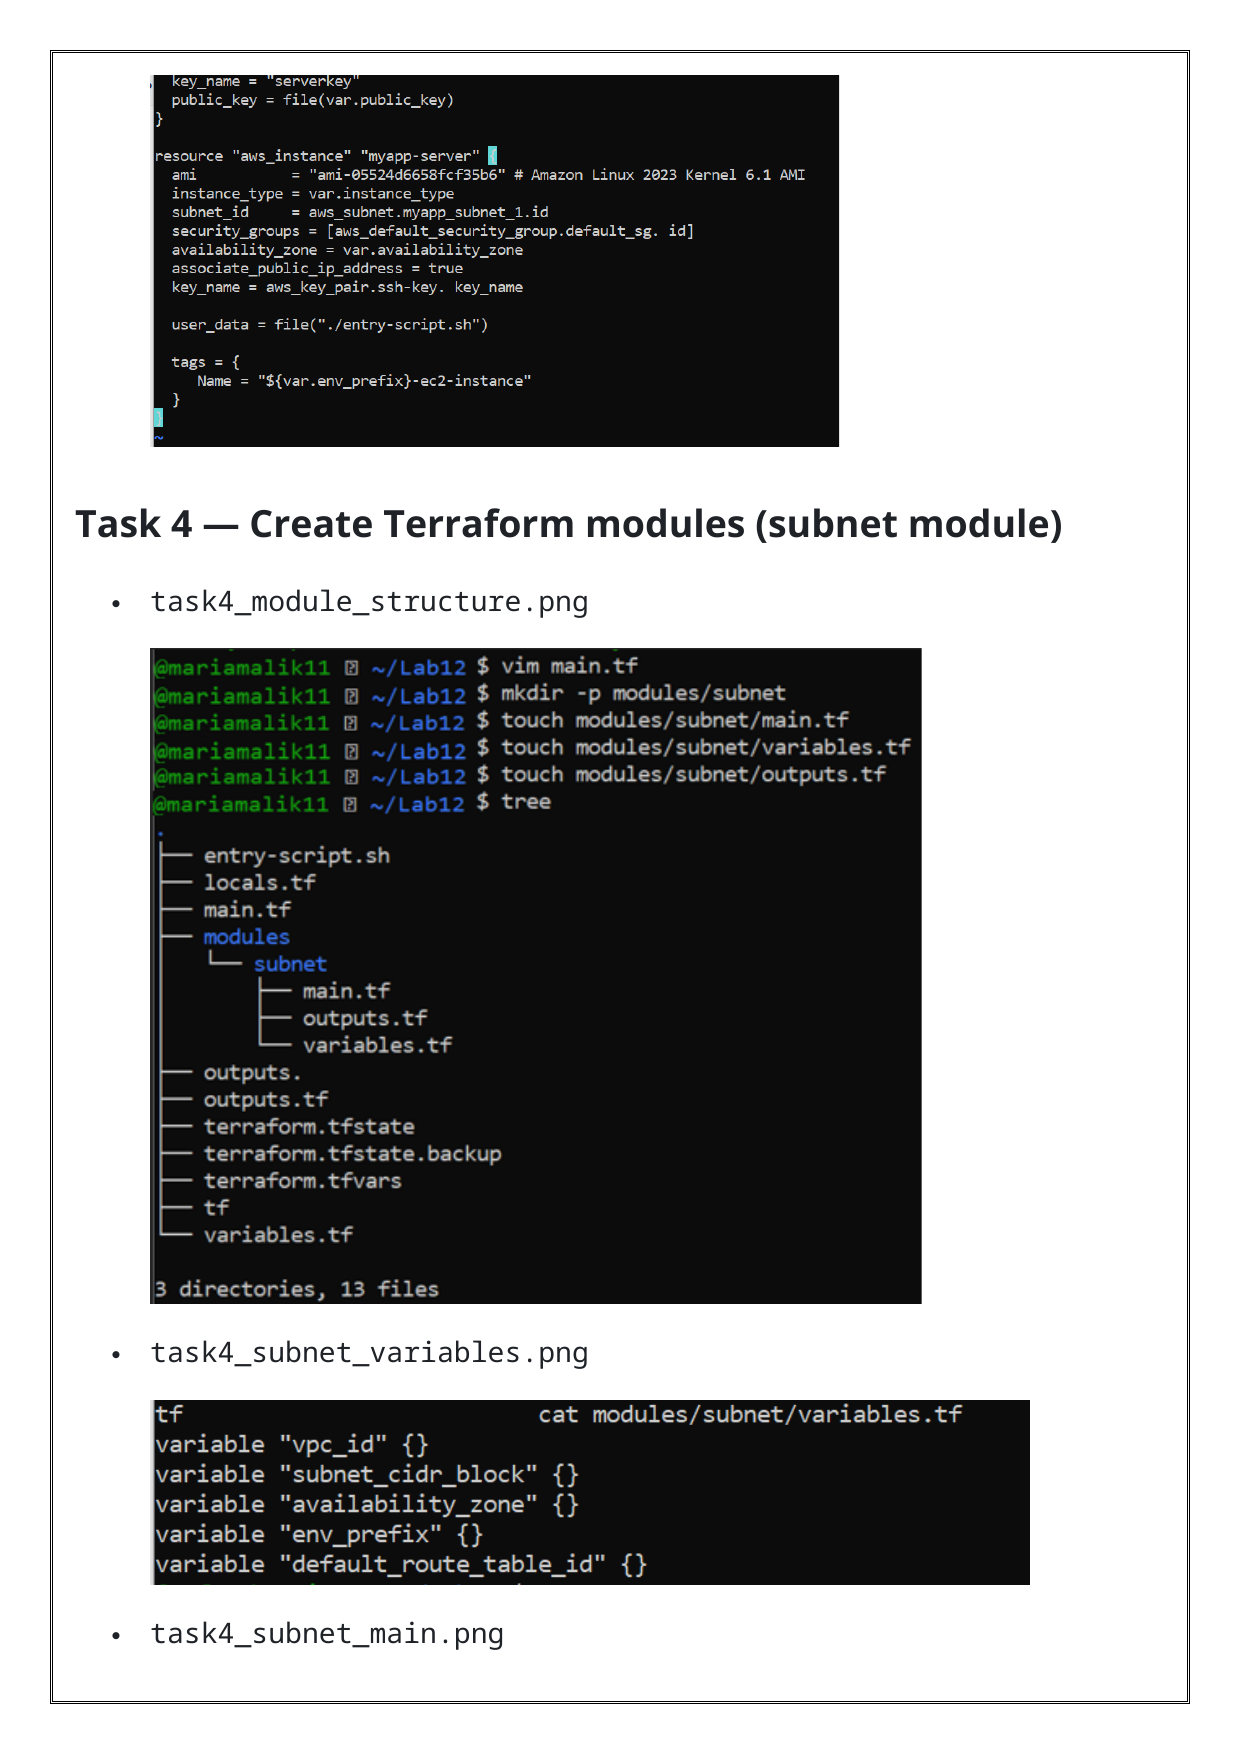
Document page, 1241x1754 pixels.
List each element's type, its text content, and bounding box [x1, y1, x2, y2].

picture [150, 75, 840, 447]
list task4_subnet_main.png [112, 1614, 1165, 1652]
picture [150, 648, 922, 1304]
picture [150, 1400, 1030, 1585]
list task4_module_structure.png [112, 581, 1165, 620]
list task4_subnet_variables.png [112, 1333, 1165, 1371]
subtitle Task 4 — Create Terraform modules (subnet module) [75, 497, 1165, 548]
